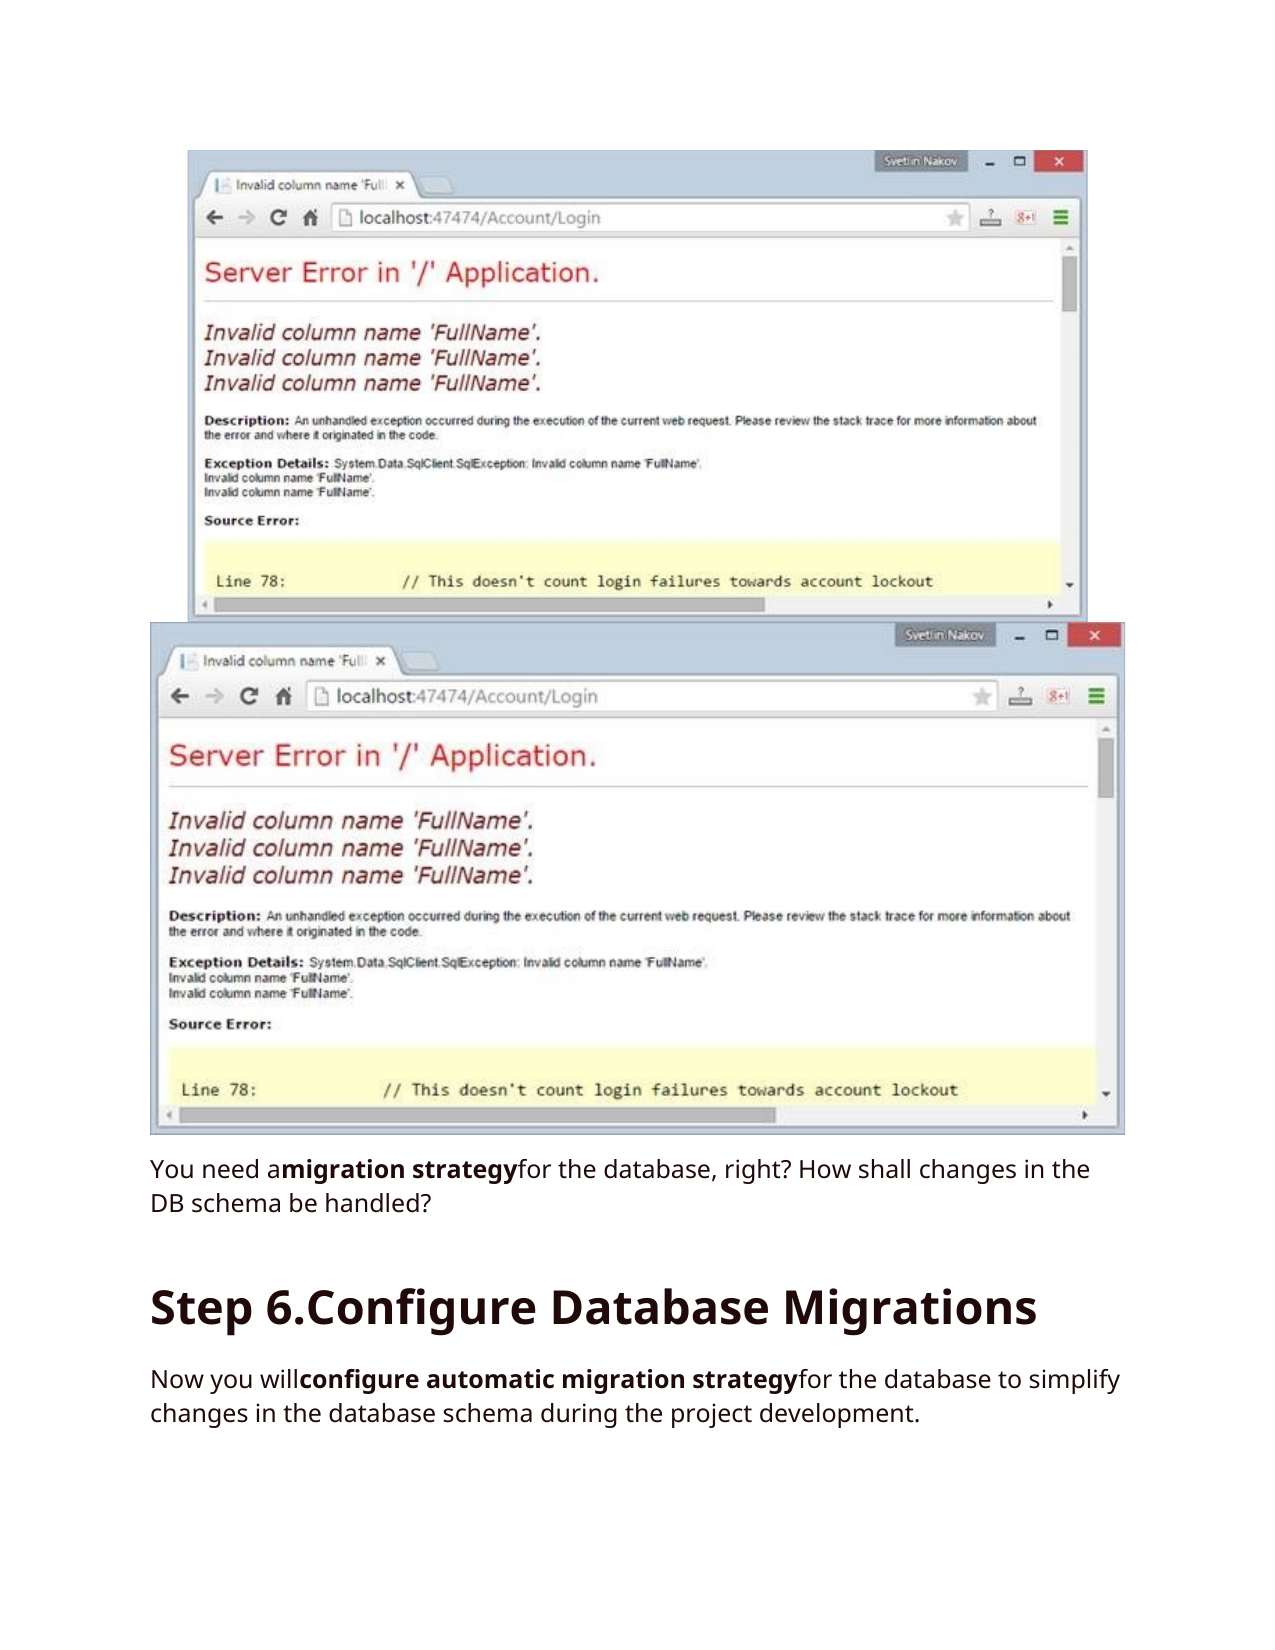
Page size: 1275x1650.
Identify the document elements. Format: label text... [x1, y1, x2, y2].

picture [150, 150, 1125, 1135]
text You need amigration strategyfor the database, right? How shall changes in the DB schema be handled? [150, 1151, 1125, 1219]
text Now you willconfigure automatic migration strategyfor the database to simplify changes in the database schema during the project development. [150, 1361, 1125, 1429]
text Step 6.Configure Database Migrations [150, 1274, 1125, 1338]
